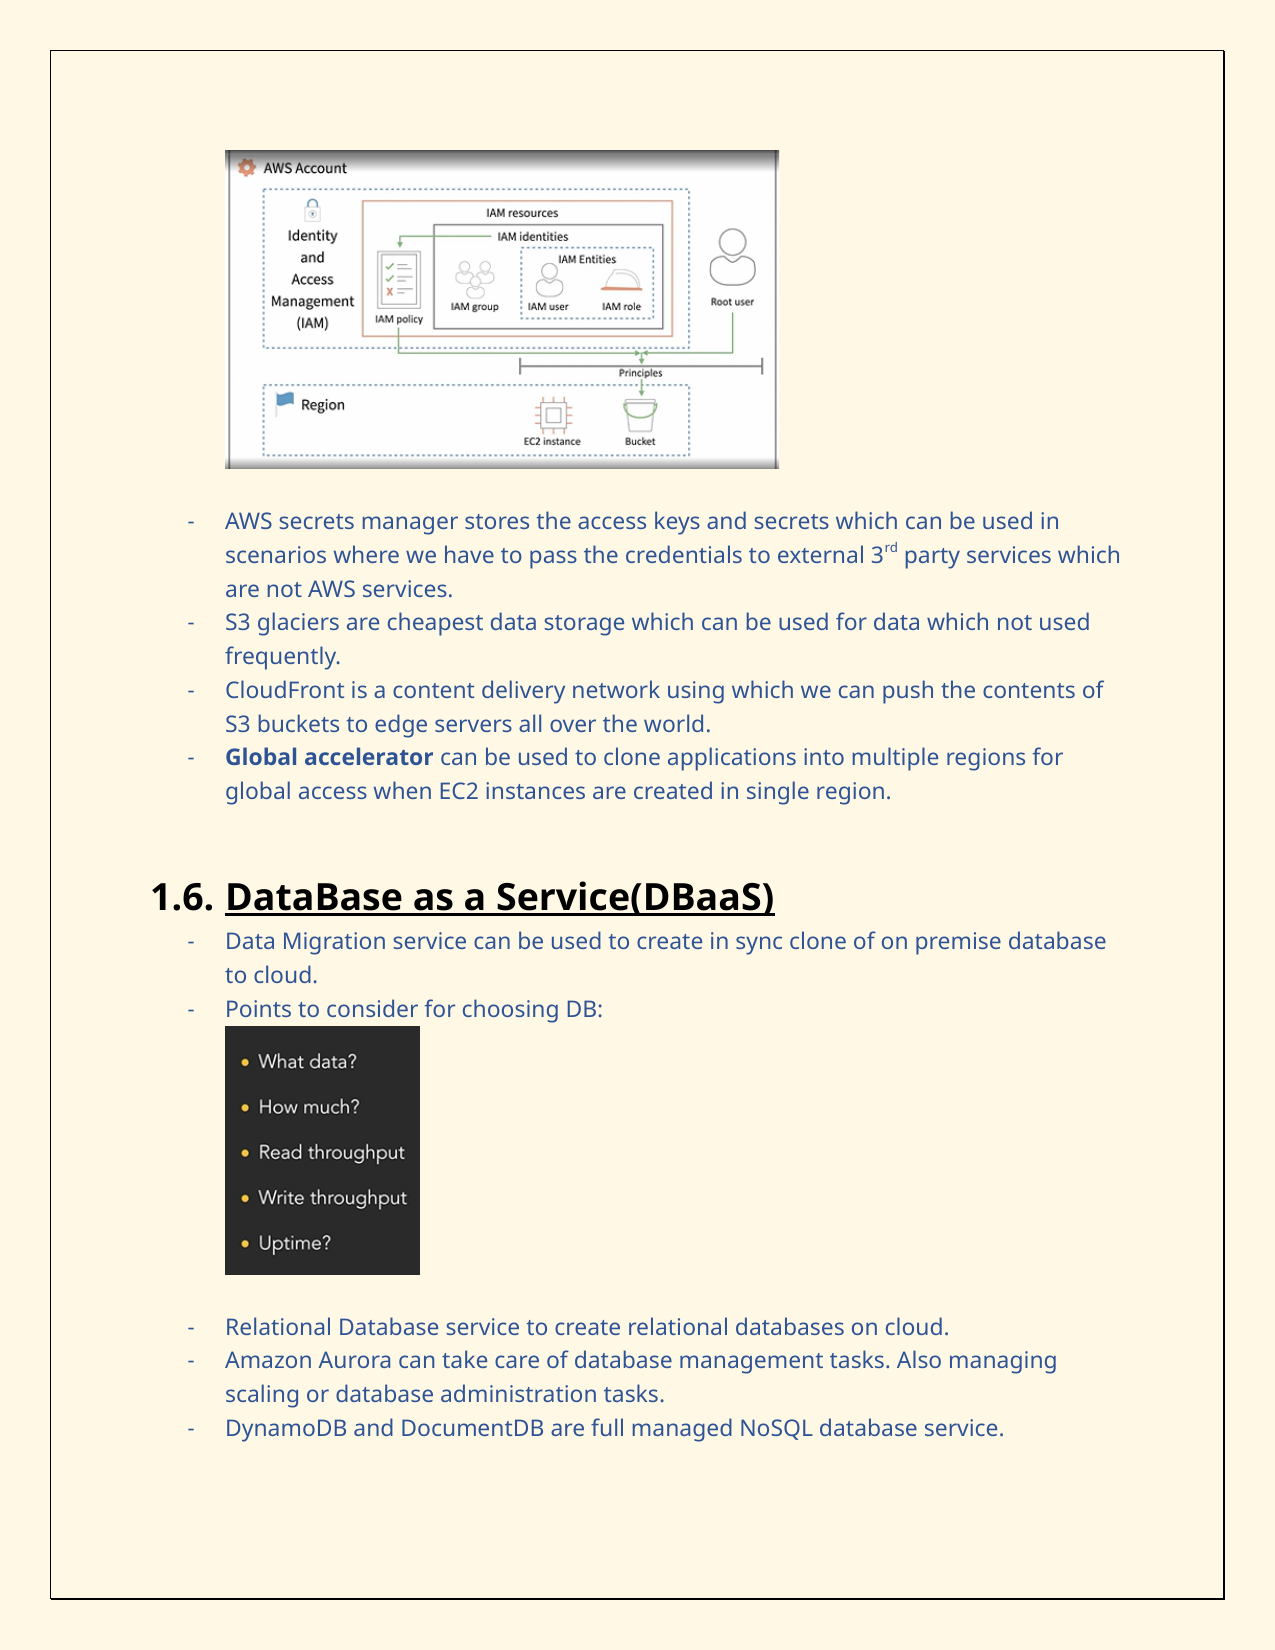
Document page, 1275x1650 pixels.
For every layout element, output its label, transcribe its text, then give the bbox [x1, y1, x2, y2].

list Relational Database service to create relational databases on cloud. [187, 1311, 1124, 1342]
list Points to consider for choosing DB: [187, 993, 1124, 1024]
list DynamoDB and DocumentDB are full managed NoSQL database service. [187, 1412, 1124, 1443]
list CloudFront is a content delivery network using which we can push the contents of S3 buckets to edge servers all over the world. [187, 674, 1124, 739]
list AWS secrets manager stores the access keys and secrets which can be used in scenarios where we have to pass the credentials to external 3rd party services which are not AWS services. [187, 505, 1124, 604]
picture [225, 150, 780, 469]
list Amazon Aurora can take care of database management tasks. Also managing scaling or database administration tasks. [187, 1344, 1124, 1409]
picture [225, 1026, 420, 1275]
list Data Migration service can be used to create in sync clone of on premise database to cloud. [187, 925, 1124, 990]
list Global accelerator can be used to clone applications into multiple regions for global access when EC2 instances are created in single region. [187, 741, 1124, 806]
list S3 glaciers are cheapest data storage which can be used for data which not used frequently. [187, 606, 1124, 671]
subtitle DataBase as a Service(DBaaS) [150, 870, 1124, 921]
